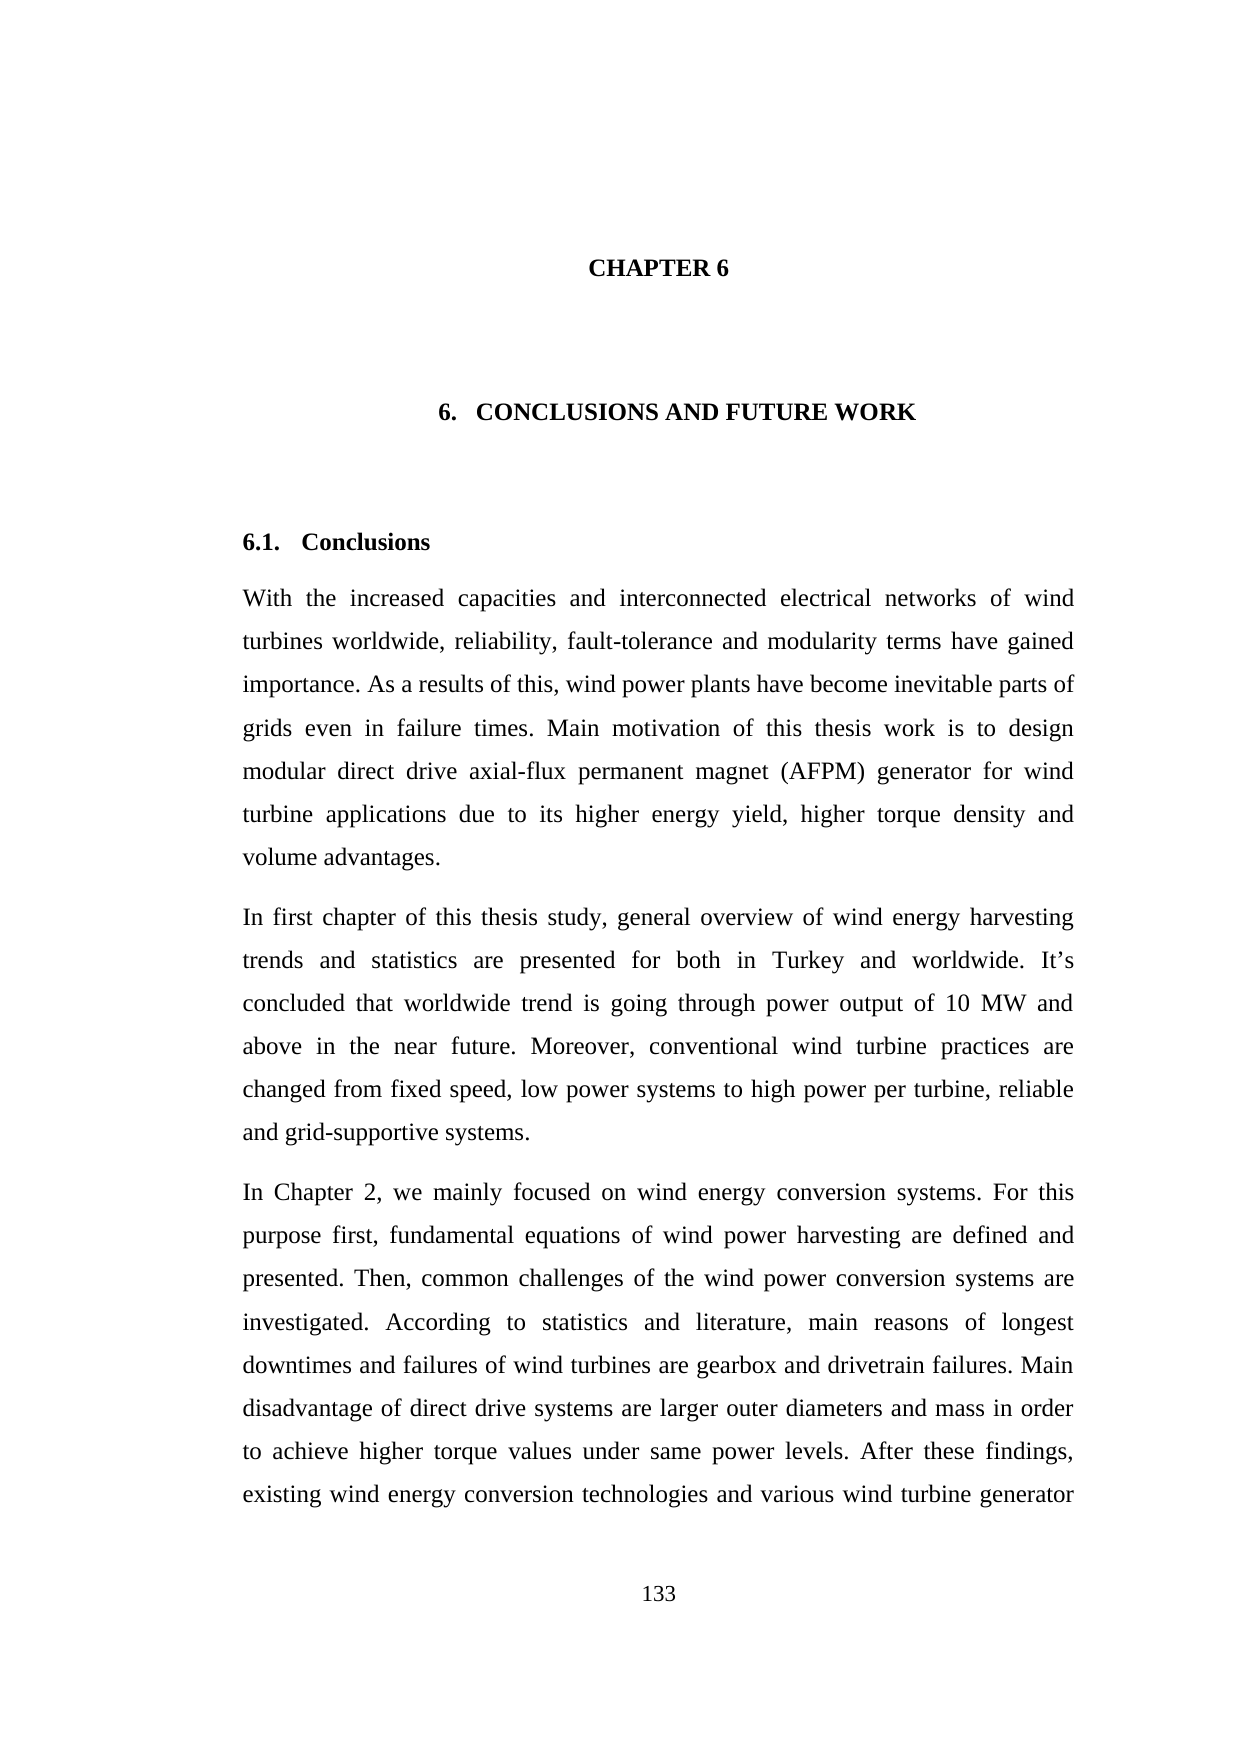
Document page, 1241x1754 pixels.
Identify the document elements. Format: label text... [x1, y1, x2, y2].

text With the increased capacities and interconnected electrical networks of wind turbines worldwide, reliability, fault-tolerance and modularity terms have gained importance. As a results of this, wind power plants have become inevitable parts of grids even in failure times. Main motivation of this thesis work is to design modular direct drive axial-flux permanent magnet (AFPM) generator for wind turbine applications due to its higher energy yield, higher torque density and volume advantages. [242, 583, 1075, 871]
subtitle Conclusions [242, 527, 1075, 556]
text In first chapter of this thesis study, general overview of wind energy harvesting trends and statistics are presented for both in Turkey and worldwide. It’s concluded that worldwide trend is going through power output of 10 MW and above in the near future. Moreover, conventional wind turbine practices are changed from fixed speed, low power systems to high power per turbine, reliable and grid-supportive systems. [242, 902, 1075, 1146]
subtitle CONCLUSIONS AND FUTURE WORK [280, 397, 1075, 425]
subtitle CHAPTER 6 [242, 253, 1075, 282]
